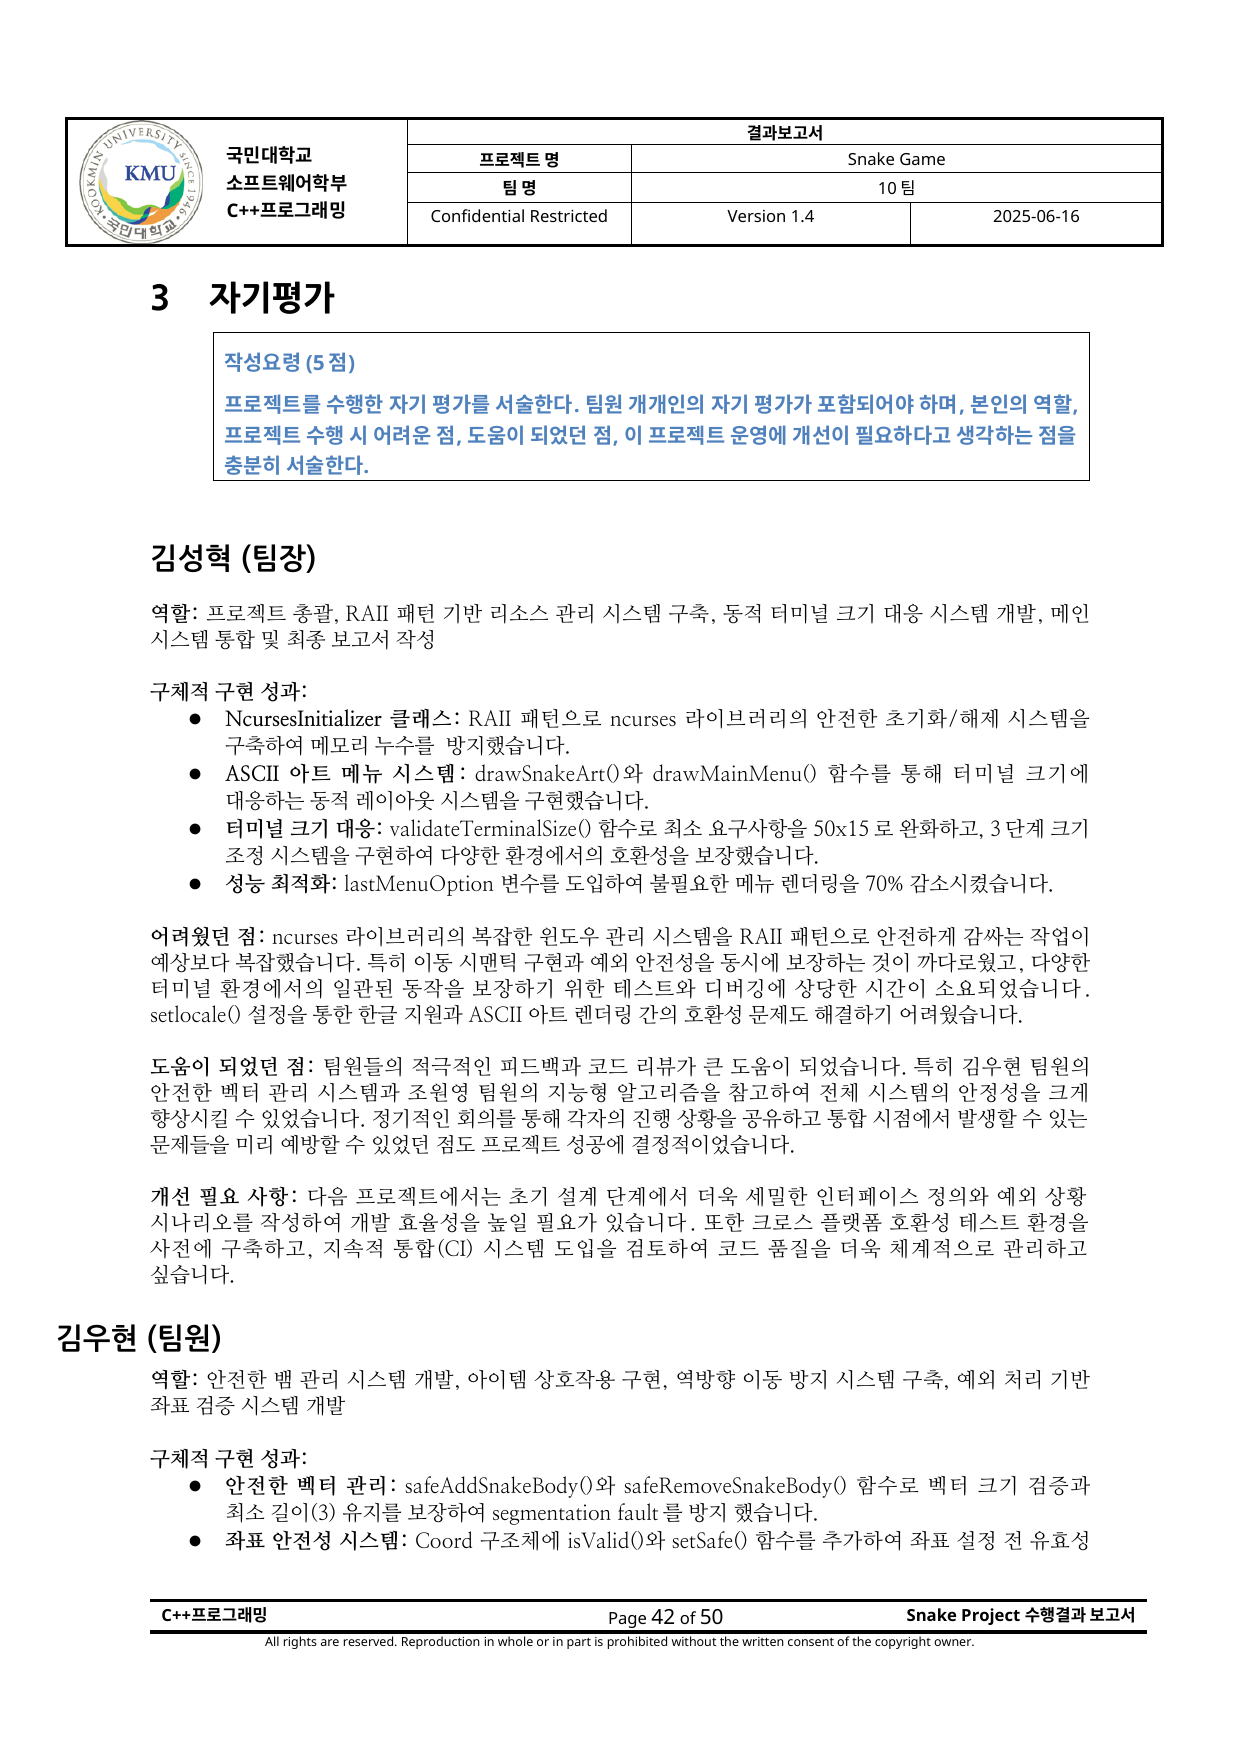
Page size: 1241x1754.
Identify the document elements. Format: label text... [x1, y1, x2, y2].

subtitle 자기평가 [203, 214, 407, 244]
text 어려웠던 점: ncurses 라이브러리의 복잡한 윈도우 관리 시스템을 RAII 패턴으로 안전하게 감싸는 작업이 예상보다 복잡했습니다. 특히 이동 시맨틱 구현과 예외 안전성을 동시에 보장하는 것이 까다로웠고, 다양한 터미널 환경에서의 일관된 동작을 보장하기 위한 테스트와 디버깅에 상당한 시간이 소요되었습니다. setlocale() 설정을 통한 한글 지원과 ASCII 아트 렌더링 간의 호환성 문제도 해결하기 어려웠습니다. [150, 922, 1090, 1027]
subtitle 자기평가 [408, 214, 631, 244]
text 도움이 되었던 점: 팀원들의 적극적인 피드백과 코드 리뷰가 큰 도움이 되었습니다. 특히 김우현 팀원의 안전한 벡터 관리 시스템과 조원영 팀원의 지능형 알고리즘을 참고하여 전체 시스템의 안정성을 크게 향상시킬 수 있었습니다. 정기적인 회의를 통해 각자의 진행 상황을 공유하고 통합 시점에서 발생할 수 있는 문제들을 미리 예방할 수 있었던 점도 프로젝트 성공에 결정적이었습니다. [150, 1053, 1090, 1157]
list 좌표 안전성 시스템: Coord 구조체에 isValid()와 setSafe() 함수를 추가하여 좌표 설정 전 유효성 검사와 std::out_of_range 예외 처리를 강화했습니다. [187, 1525, 1090, 1554]
text 구체적 구현 성과: [150, 1444, 1090, 1470]
list 터미널 크기 대응: validateTerminalSize() 함수로 최소 요구사항을 50x15로 완화하고, 3단계 크기 조정 시스템을 구현하여 다양한 환경에서의 호환성을 보장했습니다. [187, 813, 1090, 868]
subtitle 자기평가 [632, 214, 910, 244]
text 역할: 프로젝트 총괄, RAII 패턴 기반 리소스 관리 시스템 구축, 동적 터미널 크기 대응 시스템 개발, 메인 시스템 통합 및 최종 보고서 작성 [150, 599, 1090, 651]
list ASCII 아트 메뉴 시스템: drawSnakeArt()와 drawMainMenu() 함수를 통해 터미널 크기에 대응하는 동적 레이아웃 시스템을 구현했습니다. [187, 758, 1090, 813]
subtitle 김우현 (팀원) [214, 1324, 1046, 1353]
subtitle 김우현 (팀원) [152, 1324, 216, 1353]
picture [79, 120, 203, 244]
table_header 작성요령 (5점) 프로젝트를 수행한 자기 평가를 서술한다. 팀원 개개인의 자기 평가가 포함되어야 하며, 본인의 역할, 프로젝트 수행 시 어려운 점, 도움이 되었던 점, 이 프로젝트 운영에 개선이 필요하다고 생각하는 점을 충분히 서술한다. [214, 333, 1089, 479]
text 구체적 구현 성과: [150, 677, 1090, 703]
subtitle 김우현 (팀원) [56, 1324, 154, 1353]
subtitle 자기평가 [911, 214, 1090, 244]
subtitle 자기평가 [150, 247, 1090, 316]
subtitle 김성혁 (팀장) [150, 545, 1046, 574]
list 안전한 벡터 관리: safeAddSnakeBody()와 safeRemoveSnakeBody() 함수로 벡터 크기 검증과 최소 길이(3) 유지를 보장하여 segmentation fault를 방지 했습니다. [187, 1470, 1090, 1525]
text 역할: 안전한 뱀 관리 시스템 개발, 아이템 상호작용 구현, 역방향 이동 방지 시스템 구축, 예외 처리 기반 좌표 검증 시스템 개발 [150, 1366, 1090, 1418]
list 성능 최적화: lastMenuOption 변수를 도입하여 불필요한 메뉴 렌더링을 70% 감소시켰습니다. [187, 868, 1090, 896]
text 개선 필요 사항: 다음 프로젝트에서는 초기 설계 단계에서 더욱 세밀한 인터페이스 정의와 예외 상황 시나리오를 작성하여 개발 효율성을 높일 필요가 있습니다. 또한 크로스 플랫폼 호환성 테스트 환경을 사전에 구축하고, 지속적 통합(CI) 시스템 도입을 검토하여 코드 품질을 더욱 체계적으로 관리하고 싶습니다. [150, 1183, 1090, 1287]
list NcursesInitializer 클래스: RAII 패턴으로 ncurses 라이브러리의 안전한 초기화/해제 시스템을 구축하여 메모리 누수를 방지했습니다. [187, 703, 1090, 758]
